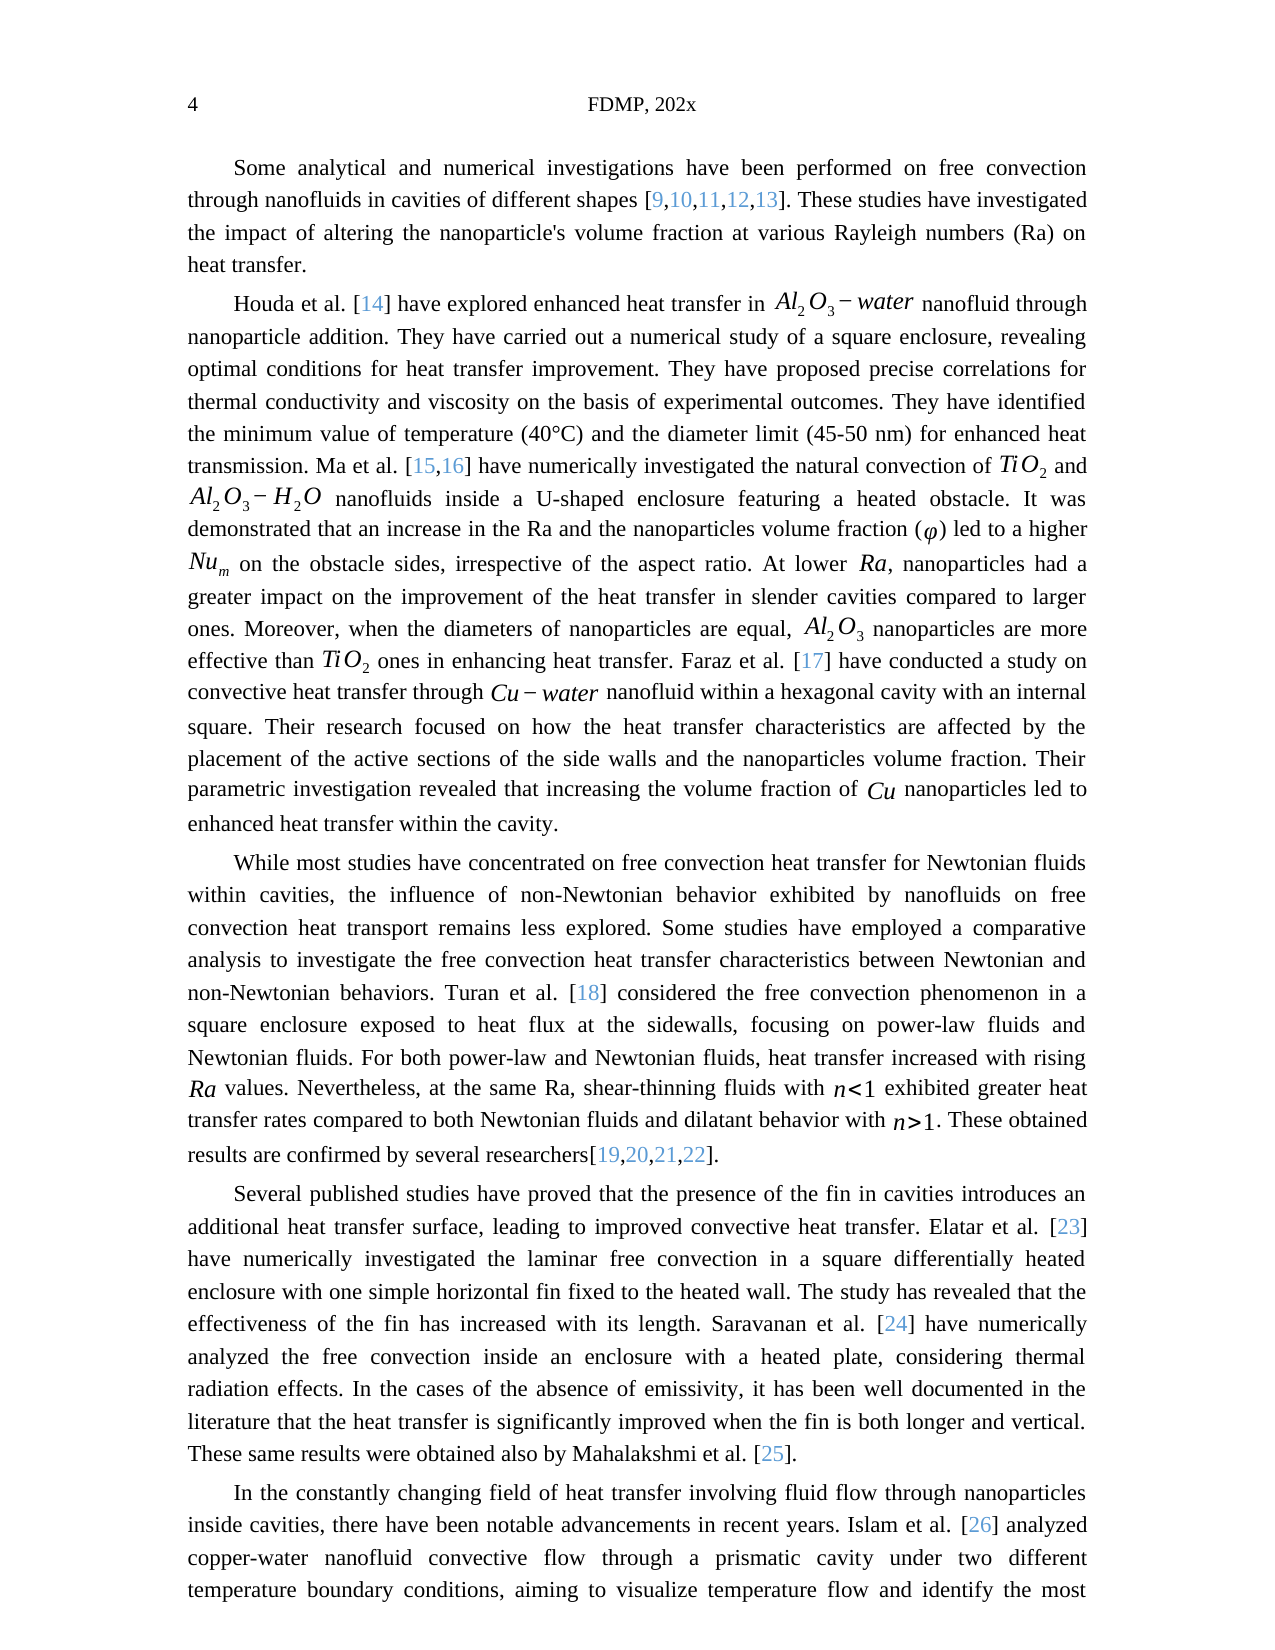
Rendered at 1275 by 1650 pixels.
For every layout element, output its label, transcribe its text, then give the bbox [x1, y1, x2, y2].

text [187, 1476, 1087, 1606]
text Some analytical and numerical investigations have been performed on free convection through nanofluids in cavities of different shapes . These studies have investigated the impact of altering the nanoparticle's volume fraction at various Rayleigh numbers (Ra) on heat transfer. [187, 151, 1087, 281]
text While most studies have concentrated on free convection heat transfer for Newtonian fluids within cavities, the influence of non-Newtonian behavior exhibited by nanofluids on free convection heat transport remains less explored. Some studies have employed a comparative analysis to investigate the free convection heat transfer characteristics between Newtonian and non-Newtonian behaviors. Turan et al. considered the free convection phenomenon in a square enclosure exposed to heat flux at the sidewalls, focusing on power-law fluids and Newtonian fluids. For both power-law and Newtonian fluids, heat transfer increased with rising values. Nevertheless, at the same Ra, shear-thinning fluids with exhibited greater heat transfer rates compared to both Newtonian fluids and dilatant behavior with . These obtained results are confirmed by several researchers. [187, 846, 1087, 1171]
text Several published studies have proved that the presence of the fin in cavities introduces an additional heat transfer surface, leading to improved convective heat transfer. Elatar et al. have numerically investigated the laminar free convection in a square differentially heated enclosure with one simple horizontal fin fixed to the heated wall. The study has revealed that the effectiveness of the fin has increased with its length. Saravanan et al. have numerically analyzed the free convection inside an enclosure with a heated plate, considering thermal radiation effects. In the cases of the absence of emissivity, it has been well documented in the literature that the heat transfer is significantly improved when the fin is both longer and vertical. These same results were obtained also by Mahalakshmi et al. . [187, 1177, 1087, 1470]
text Houda et al. have explored enhanced heat transfer in nanofluid through nanoparticle addition. They have carried out a numerical study of a square enclosure, revealing optimal conditions for heat transfer improvement. They have proposed precise correlations for thermal conductivity and viscosity on the basis of experimental outcomes. They have identified the minimum value of temperature (40°C) and the diameter limit (45-50 nm) for enhanced heat transmission. Ma et al. have numerically investigated the natural convection of and nanofluids inside a U-shaped enclosure featuring a heated obstacle. It was demonstrated that an increase in the Ra and the nanoparticles volume fraction () led to a higher on the obstacle sides, irrespective of the aspect ratio. At lower , nanoparticles had a greater impact on the improvement of the heat transfer in slender cavities compared to larger ones. Moreover, when the diameters of nanoparticles are equal, nanoparticles are more effective than ones in enhancing heat transfer. Faraz et al. have conducted a study on convective heat transfer through nanofluid within a hexagonal cavity with an internal square. Their research focused on how the heat transfer characteristics are affected by the placement of the active sections of the side walls and the nanoparticles volume fraction. Their parametric investigation revealed that increasing the volume fraction of nanoparticles led to enhanced heat transfer within the cavity. [187, 287, 1087, 840]
